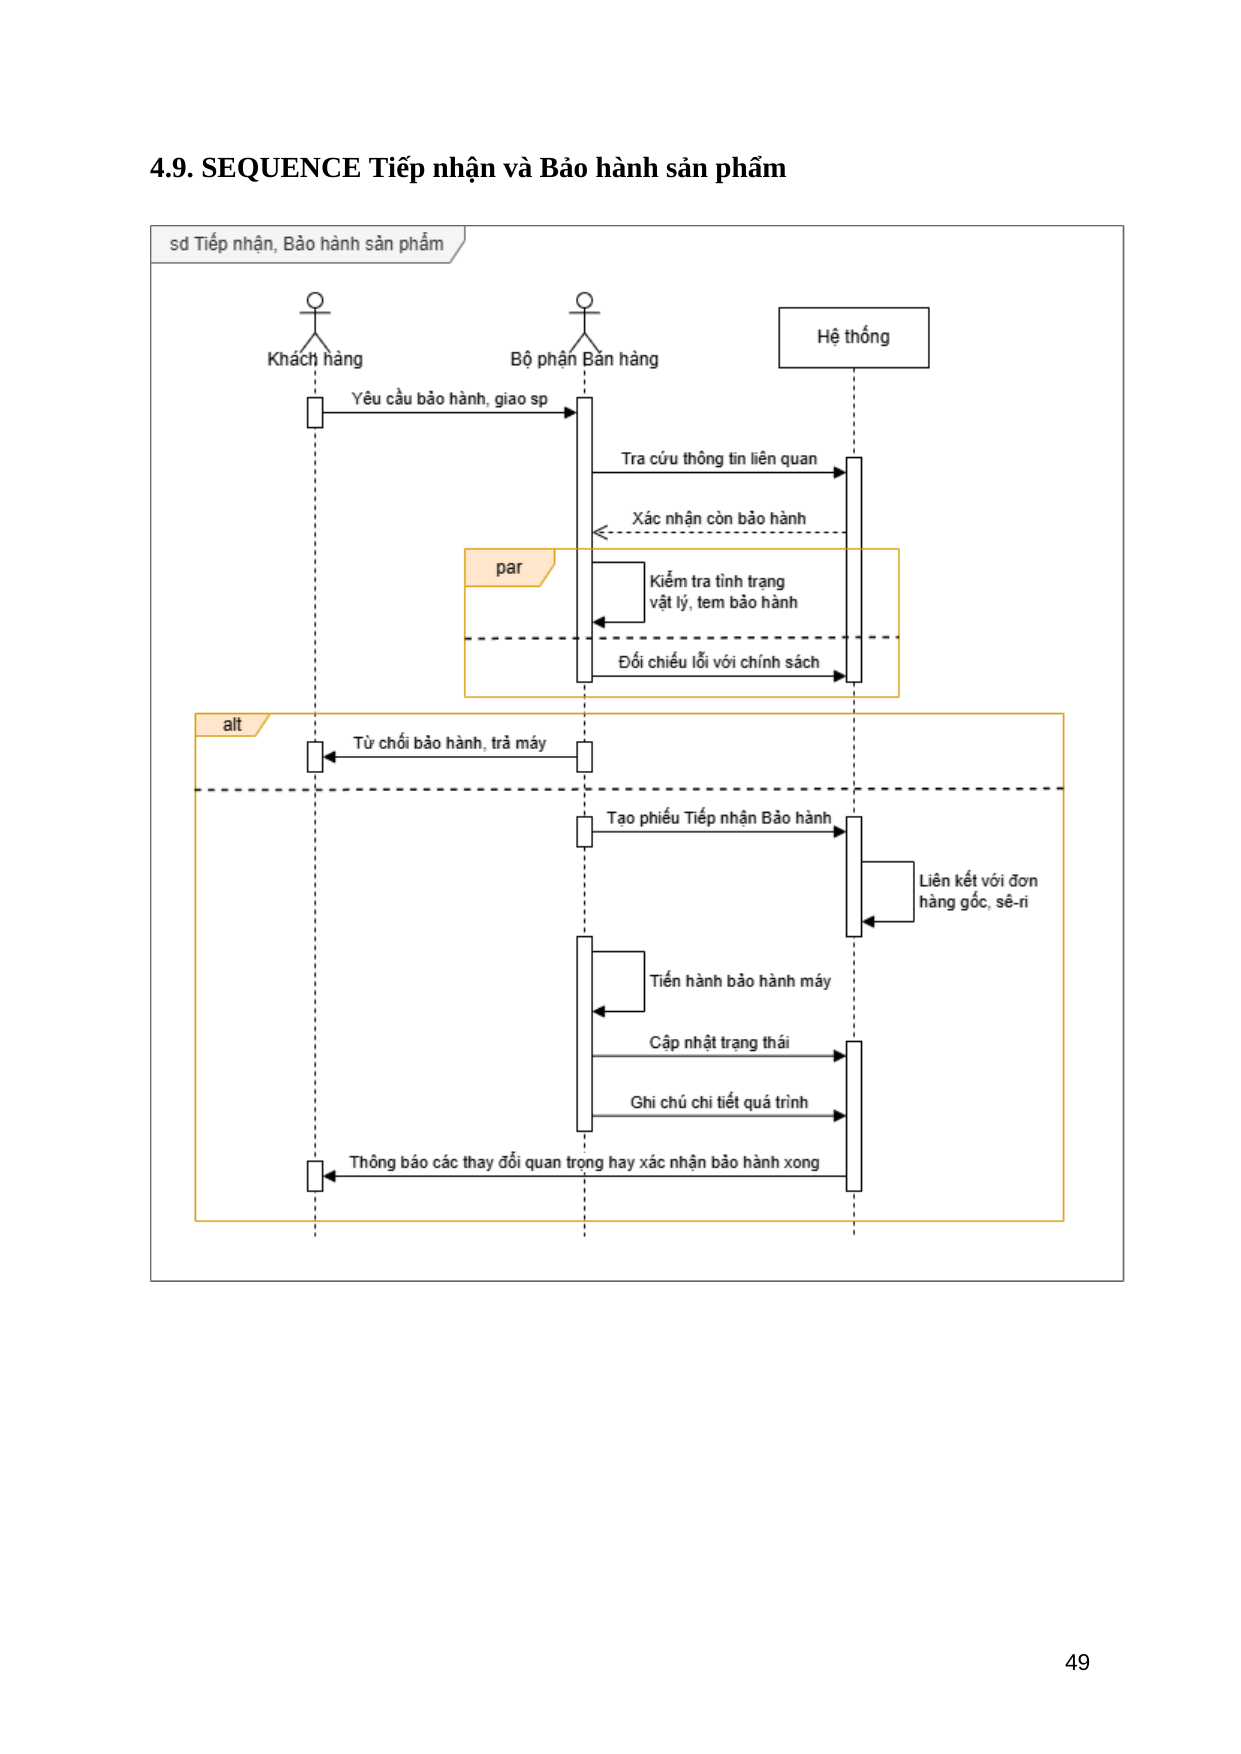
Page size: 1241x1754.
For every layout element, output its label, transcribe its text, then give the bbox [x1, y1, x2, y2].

subtitle 4.9. SEQUENCE Tiếp nhận và Bảo hành sản phẩm [150, 150, 1090, 183]
picture [150, 225, 1125, 1282]
